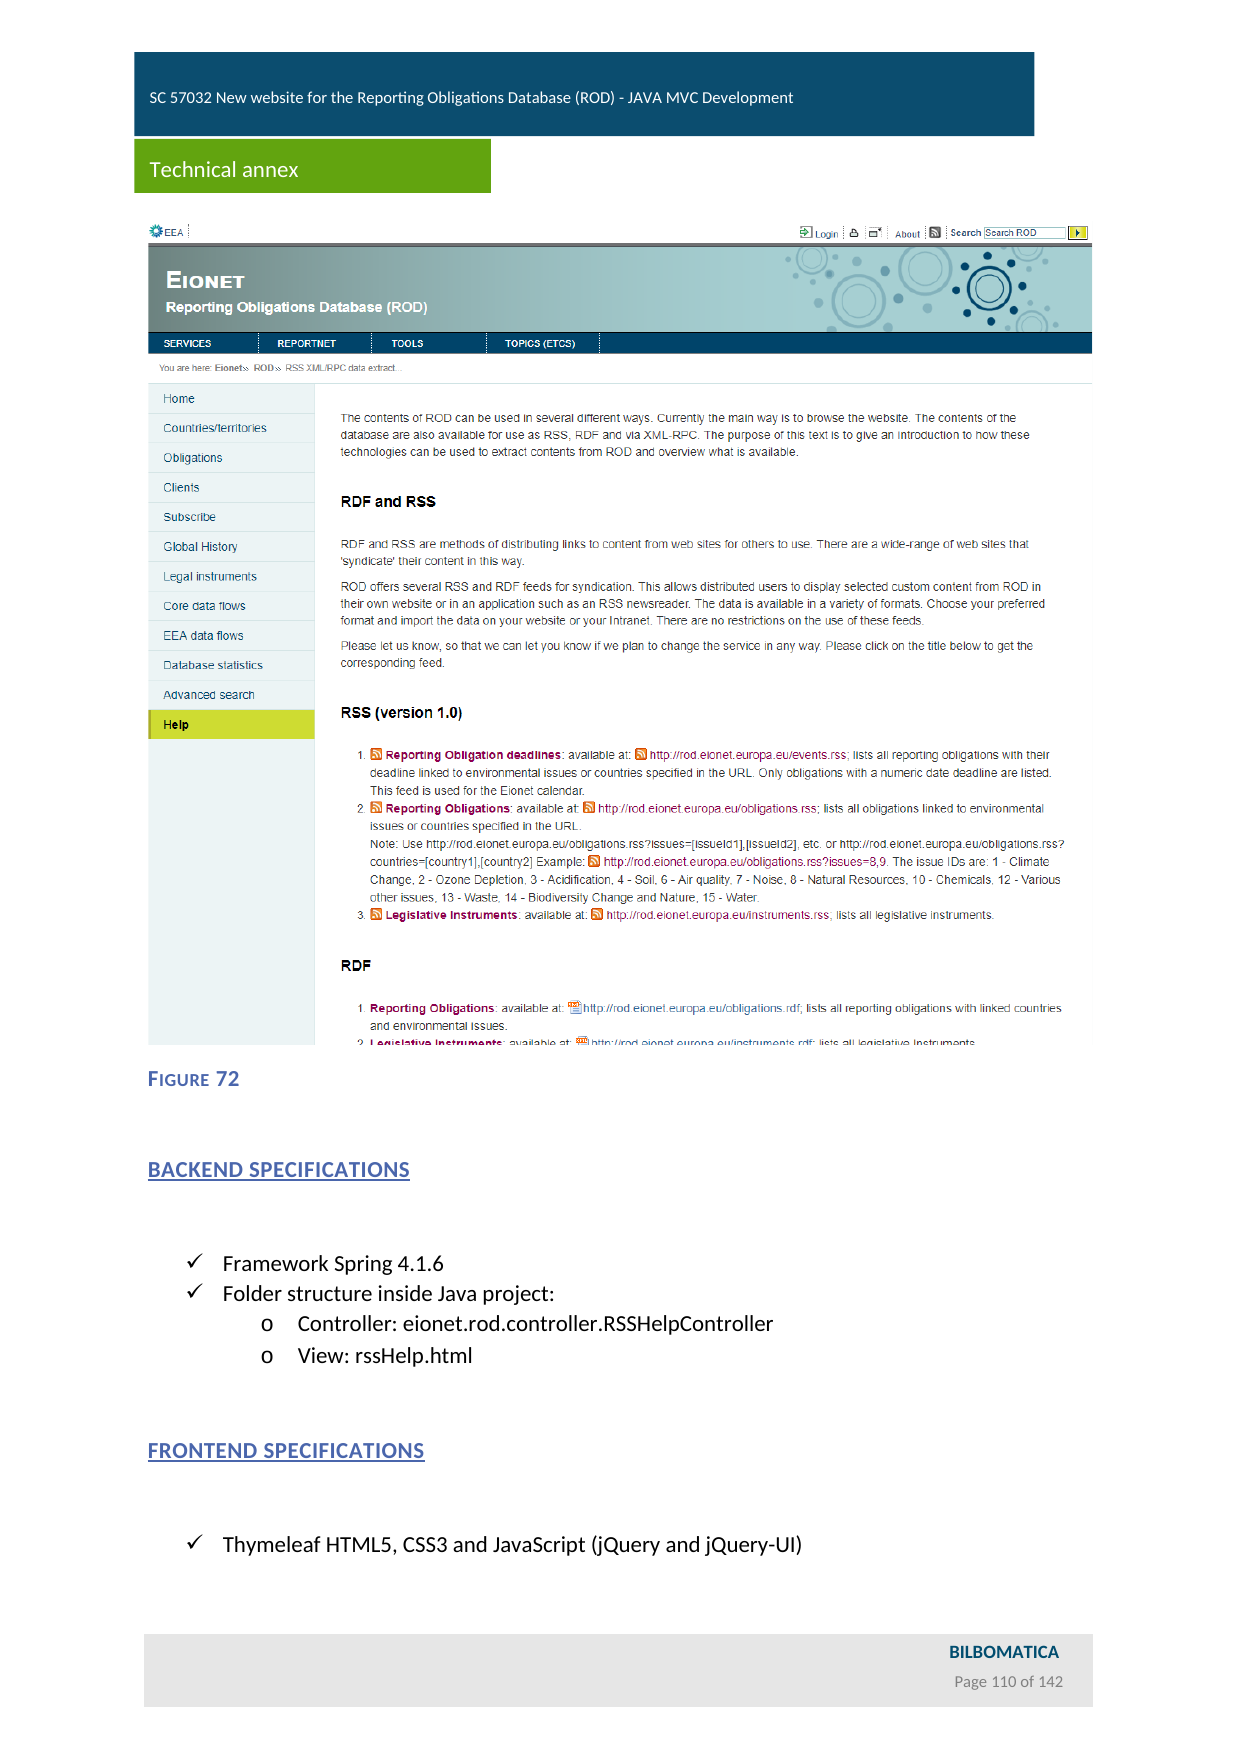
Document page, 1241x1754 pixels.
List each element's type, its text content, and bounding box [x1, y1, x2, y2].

list Thymeleaf HTML5, CSS3 and JavaScript (jQuery and jQuery-UI) [185, 1530, 1093, 1558]
list Controller: eionet.rod.controller.RSSHelpController [260, 1309, 1093, 1339]
text BACKEND SPECIFICATIONS [148, 1155, 1093, 1183]
text Figure 72 [148, 1064, 1093, 1092]
text FRONTEND SPECIFICATIONS [148, 1436, 1093, 1464]
list View: rssHelp.html [260, 1341, 1093, 1370]
list Framework Spring 4.1.6 [185, 1249, 1093, 1277]
list Folder structure inside Java project: [185, 1279, 1093, 1307]
picture [148, 221, 1093, 1045]
